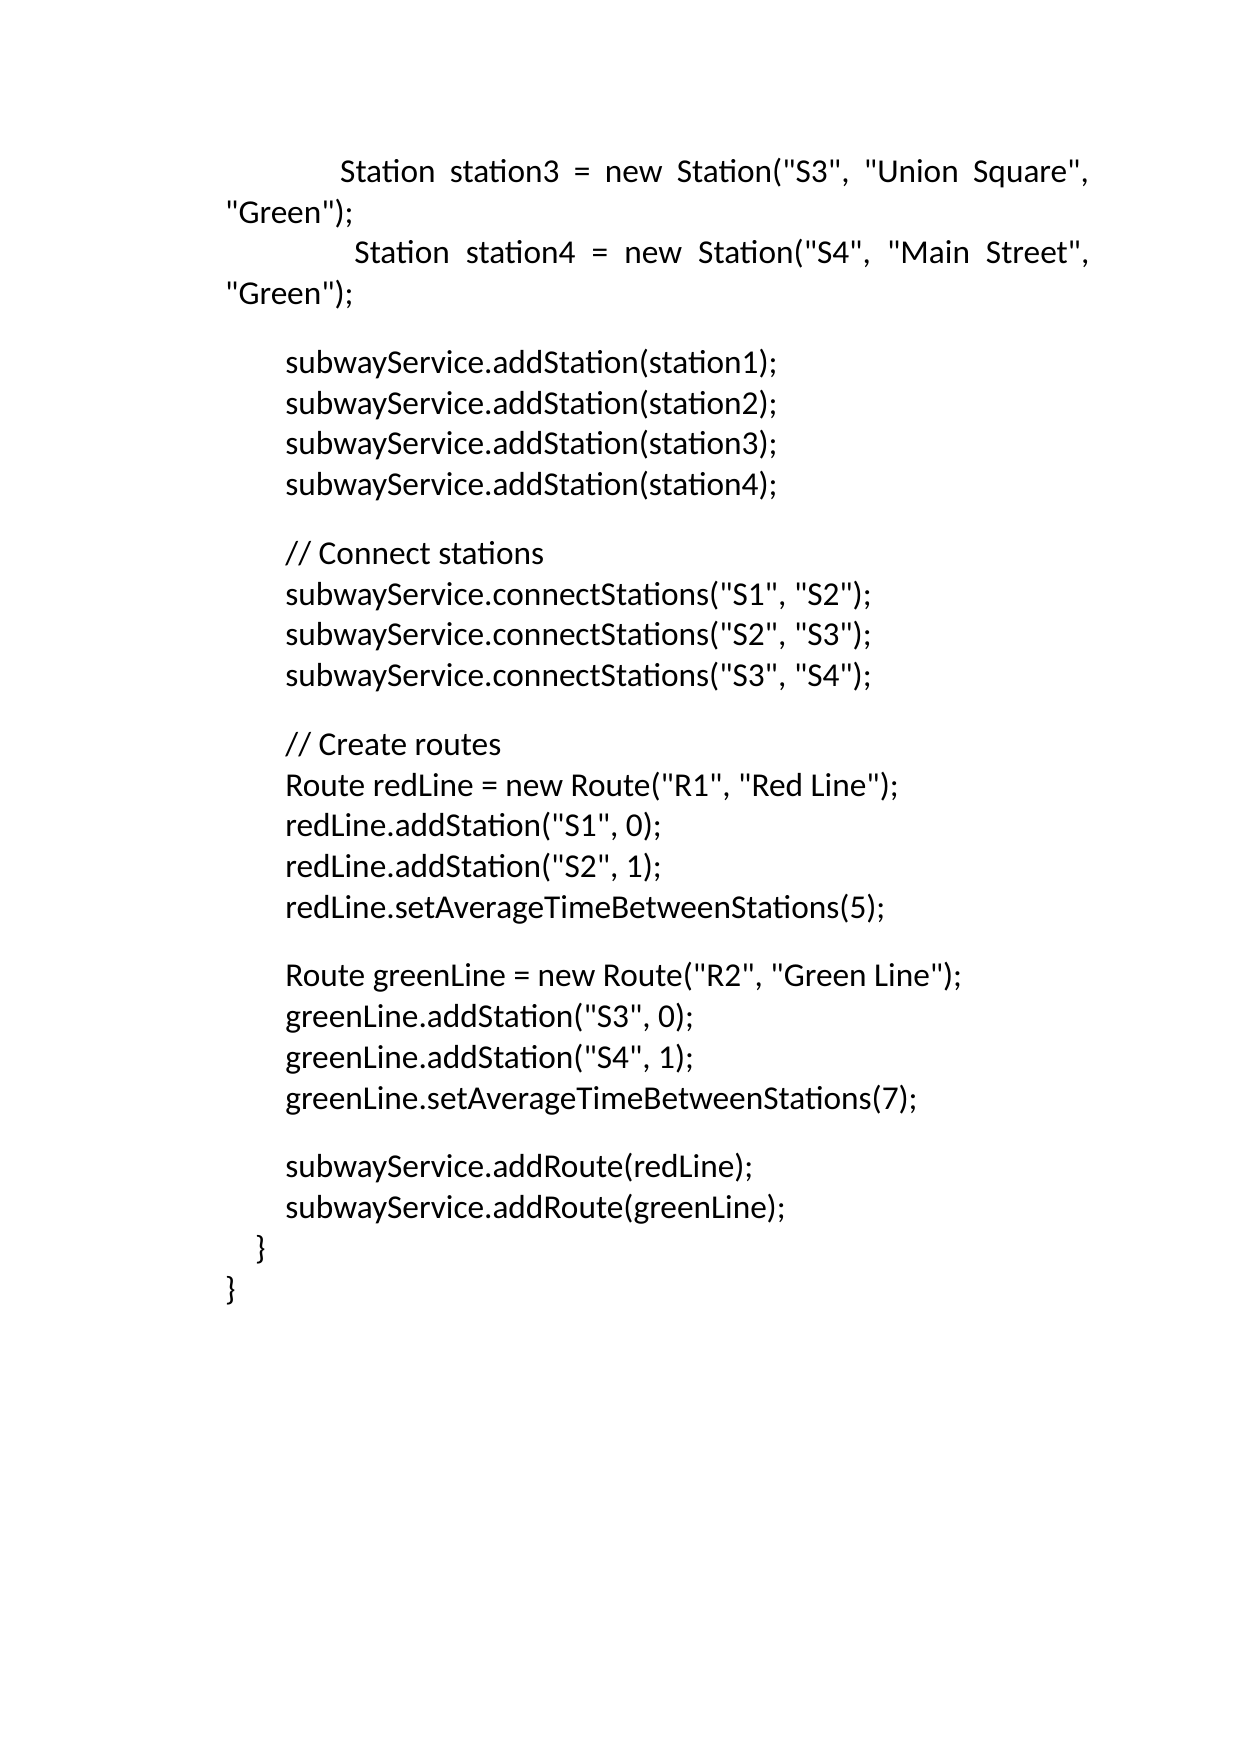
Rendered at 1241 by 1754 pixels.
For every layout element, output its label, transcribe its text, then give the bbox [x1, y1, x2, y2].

list redLine.addStation("S1", 0); [225, 804, 1090, 845]
list redLine.addStation("S2", 1); [225, 845, 1090, 886]
list redLine.setAverageTimeBetweenStations(5); [225, 886, 1090, 926]
list greenLine.addStation("S4", 1); [225, 1036, 1090, 1077]
list subwayService.addStation(station2); [225, 382, 1090, 422]
list subwayService.addRoute(redLine); [225, 1145, 1090, 1186]
list subwayService.addStation(station1); [225, 341, 1090, 382]
list Station station3 = new Station("S3", "Union Square", "Green"); [225, 150, 1090, 231]
list subwayService.addStation(station3); [225, 422, 1090, 463]
list Route redLine = new Route("R1", "Red Line"); [225, 763, 1090, 804]
list subwayService.connectStations("S3", "S4"); [225, 654, 1090, 695]
list // Create routes [225, 723, 1090, 763]
list } [225, 1227, 1090, 1268]
list // Connect stations [225, 532, 1090, 573]
list greenLine.setAverageTimeBetweenStations(7); [225, 1077, 1090, 1117]
list subwayService.connectStations("S1", "S2"); [225, 573, 1090, 613]
list greenLine.addStation("S3", 0); [225, 995, 1090, 1036]
list Station station4 = new Station("S4", "Main Street", "Green"); [225, 231, 1090, 313]
list Route greenLine = new Route("R2", "Green Line"); [225, 954, 1090, 995]
list subwayService.connectStations("S2", "S3"); [225, 613, 1090, 654]
list subwayService.addRoute(greenLine); [225, 1186, 1090, 1227]
list subwayService.addStation(station4); [225, 463, 1090, 504]
list } [225, 1268, 1090, 1308]
